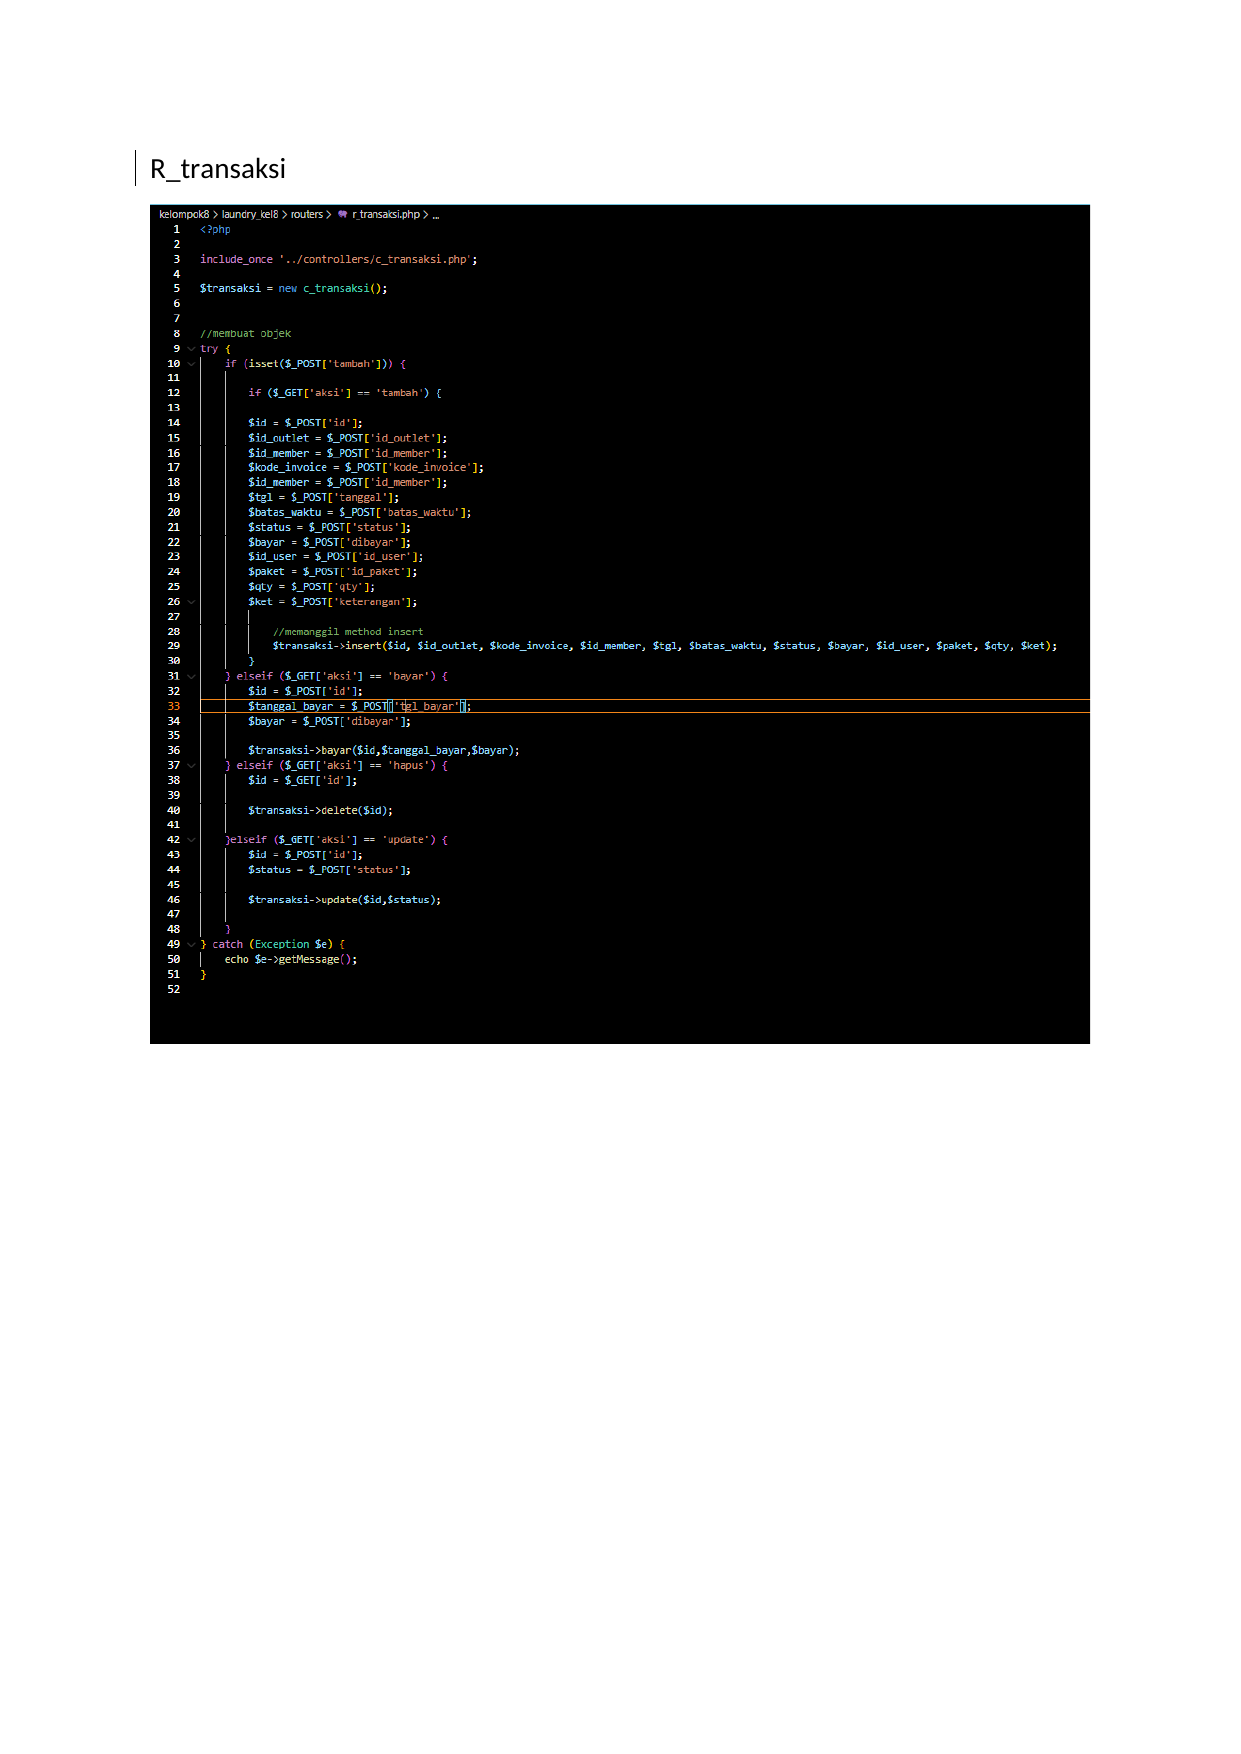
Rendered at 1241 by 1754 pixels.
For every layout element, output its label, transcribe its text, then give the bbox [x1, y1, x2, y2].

text R_transaksi [150, 150, 1090, 186]
picture [150, 204, 1091, 1044]
